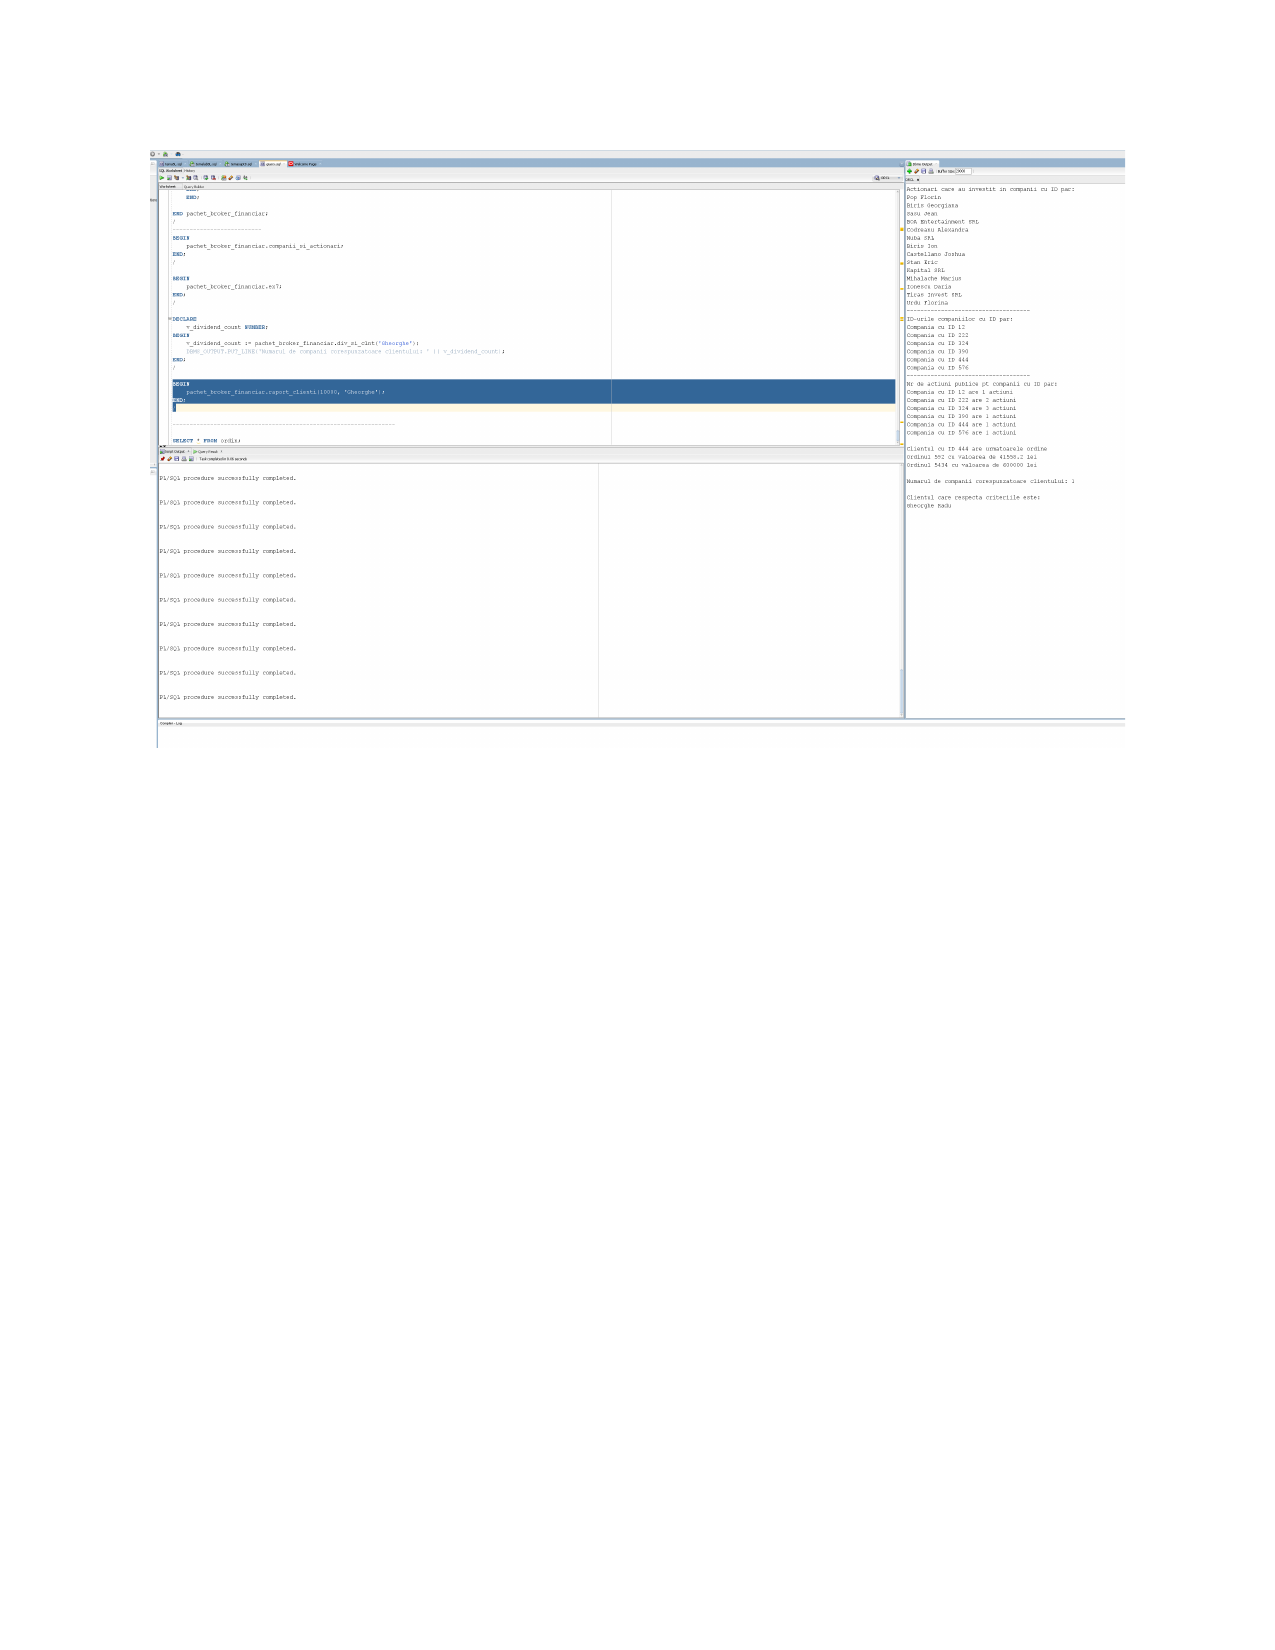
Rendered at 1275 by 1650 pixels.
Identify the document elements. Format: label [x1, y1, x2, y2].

picture [150, 150, 1125, 748]
